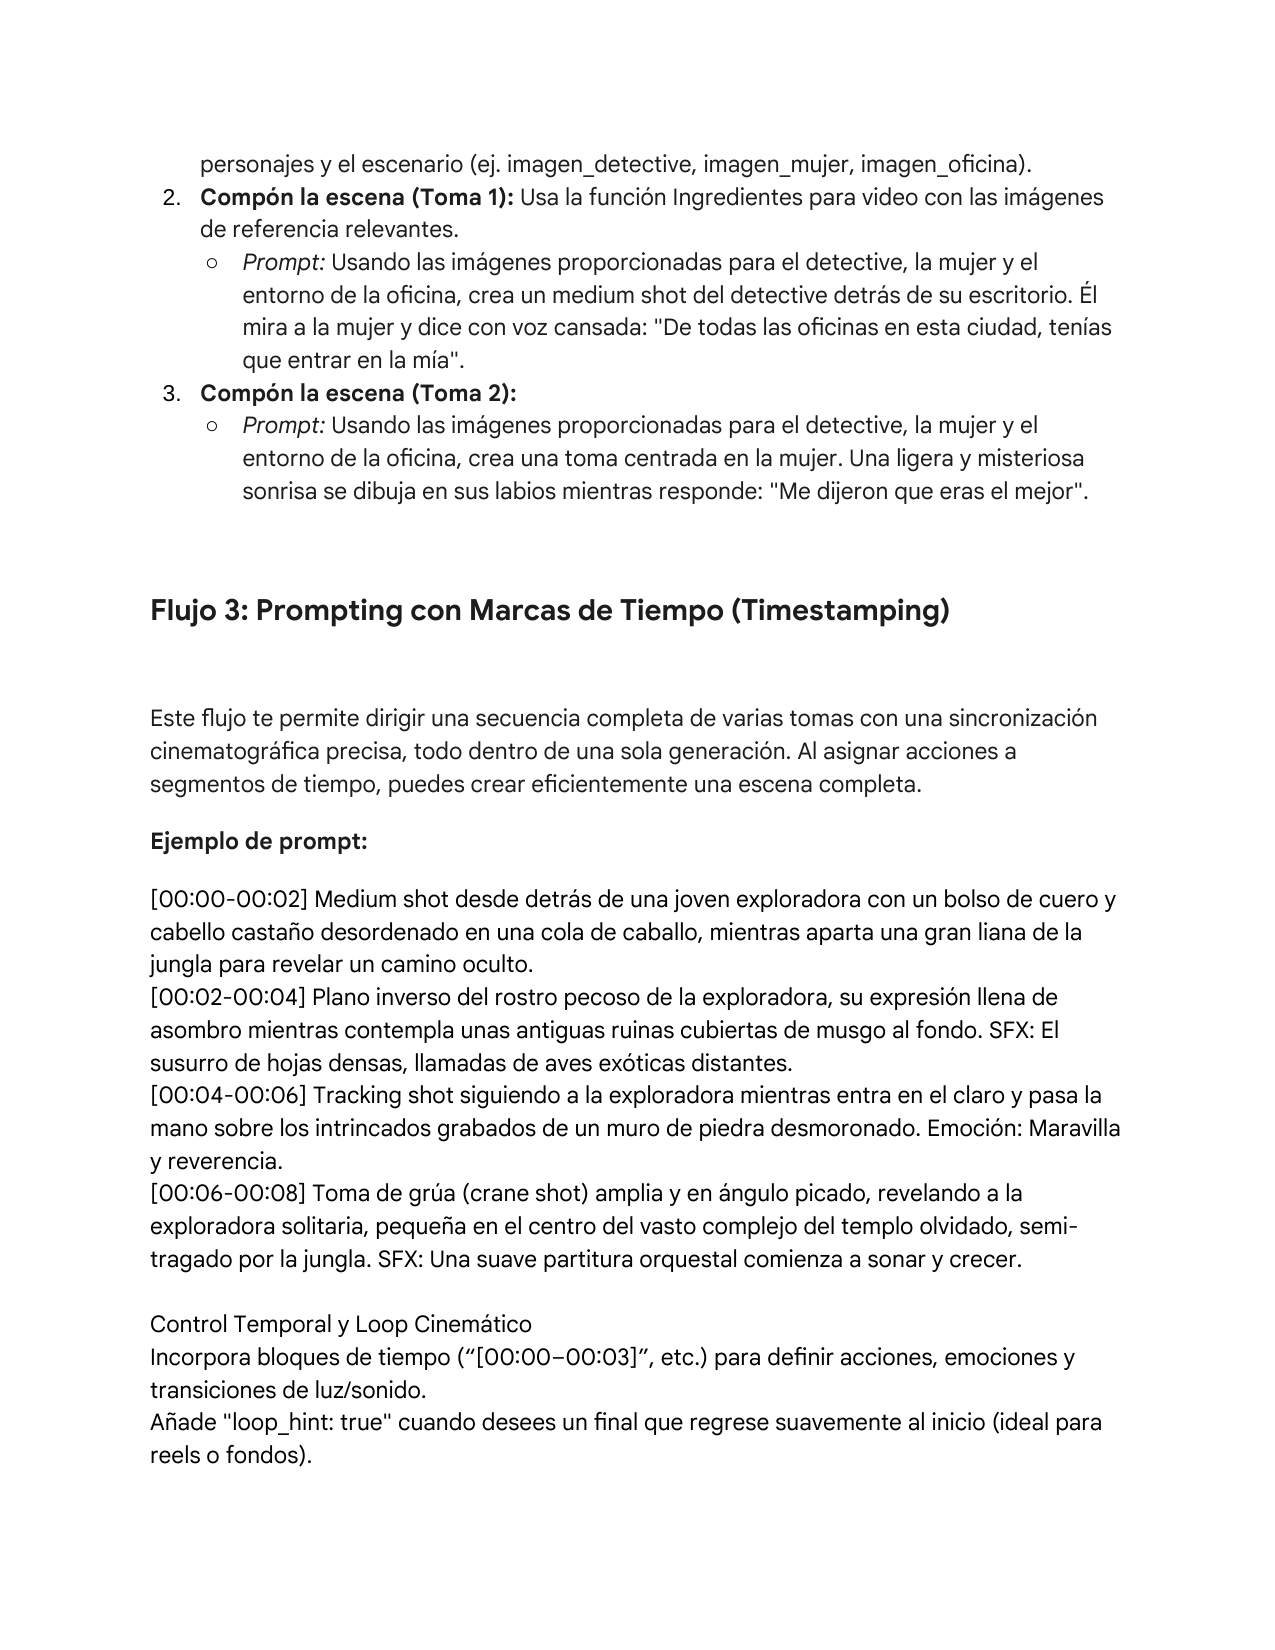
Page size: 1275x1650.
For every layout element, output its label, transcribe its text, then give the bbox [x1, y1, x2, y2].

subtitle Flujo 3: Prompting con Marcas de Tiempo (Timestamping) [150, 592, 1125, 629]
text [00:02-00:04] Plano inverso del rostro pecoso de la exploradora, su expresión llena de asombro mientras contempla unas antiguas ruinas cubiertas de musgo al fondo. SFX: El susurro de hojas densas, llamadas de aves exóticas distantes. [150, 983, 1125, 1077]
text Añade "loop_hint: true" cuando desees un final que regrese suavemente al inicio (ideal para reels o fondos). [150, 1408, 1125, 1470]
list Prompt: Usando las imágenes proporcionadas para el detective, la mujer y el entorno de la oficina, crea un medium shot del detective detrás de su escritorio. Él mira a la mujer y dice con voz cansada: "De todas las oficinas en esta ciudad, tenías que entrar en la mía". [205, 248, 1125, 375]
text [00:06-00:08] Toma de grúa (crane shot) amplia y en ángulo picado, revelando a la exploradora solitaria, pequeña en el centro del vasto complejo del templo olvidado, semi-tragado por la jungla. SFX: Una suave partitura orquestal comienza a sonar y crecer. [150, 1179, 1125, 1274]
list Compón la escena (Toma 2): [162, 379, 1125, 408]
text [00:00-00:02] Medium shot desde detrás de una joven exploradora con un bolso de cuero y cabello castaño desordenado en una cola de caballo, mientras aparta una gran liana de la jungla para revelar un camino oculto. [150, 885, 1125, 979]
text Incorpora bloques de tiempo (“[00:00–00:03]”, etc.) para definir acciones, emociones y transiciones de luz/sonido. [150, 1343, 1125, 1404]
list Compón la escena (Toma 1): Usa la función Ingredientes para video con las imágenes de referencia relevantes. [162, 183, 1125, 244]
text Control Temporal y Loop Cinemático [150, 1310, 1125, 1339]
text [00:04-00:06] Tracking shot siguiendo a la exploradora mientras entra en el claro y pasa la mano sobre los intrincados grabados de un muro de piedra desmoronado. Emoción: Maravilla y reverencia. [150, 1081, 1125, 1176]
text Este flujo te permite dirigir una secuencia completa de varias tomas con una sincronización cinematográfica precisa, todo dentro de una sola generación. Al asignar acciones a segmentos de tiempo, puedes crear eficientemente una escena completa. [150, 704, 1125, 798]
list Prompt: Usando las imágenes proporcionadas para el detective, la mujer y el entorno de la oficina, crea una toma centrada en la mujer. Una ligera y misteriosa sonrisa se dibuja en sus labios mientras responde: "Me dijeron que eras el mejor". [205, 412, 1125, 506]
text Ejemplo de prompt: [150, 827, 1125, 856]
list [162, 150, 1125, 179]
